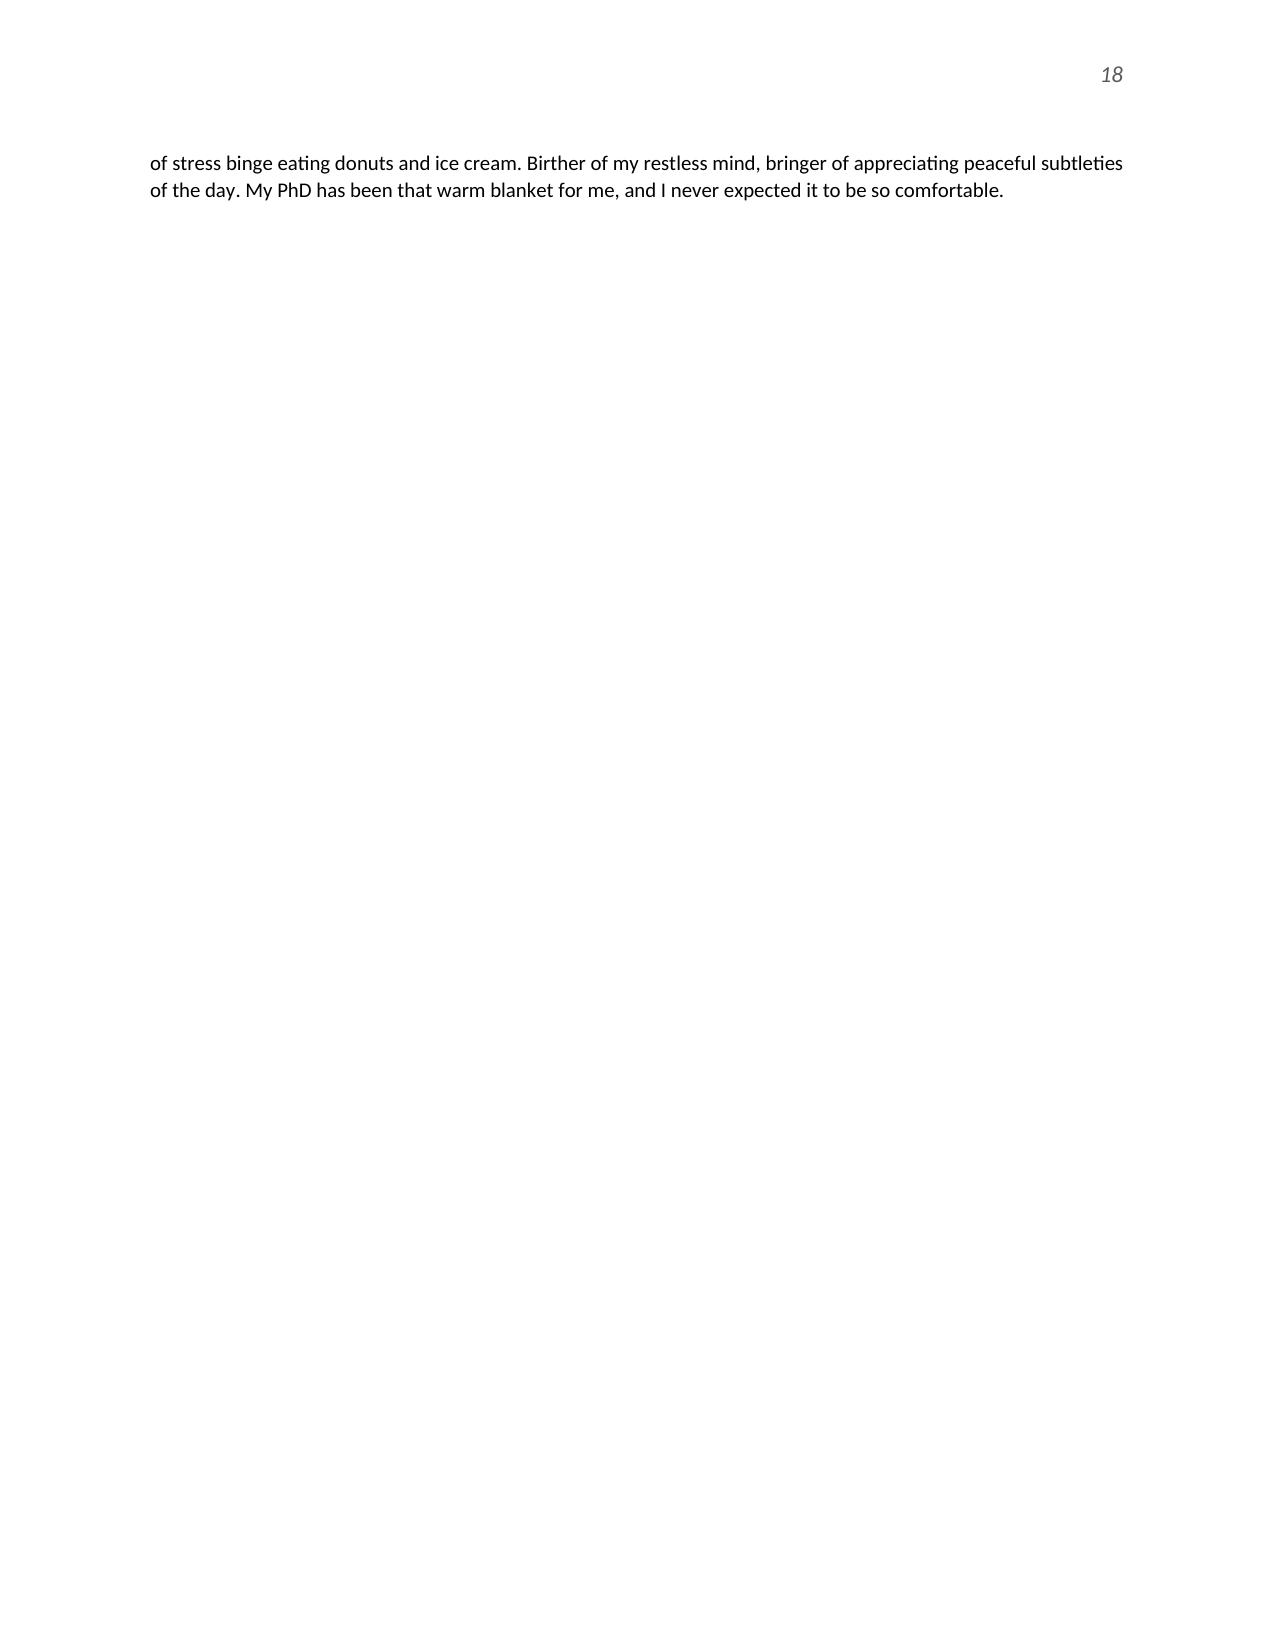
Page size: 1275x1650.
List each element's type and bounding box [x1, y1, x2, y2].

text [150, 150, 1125, 203]
